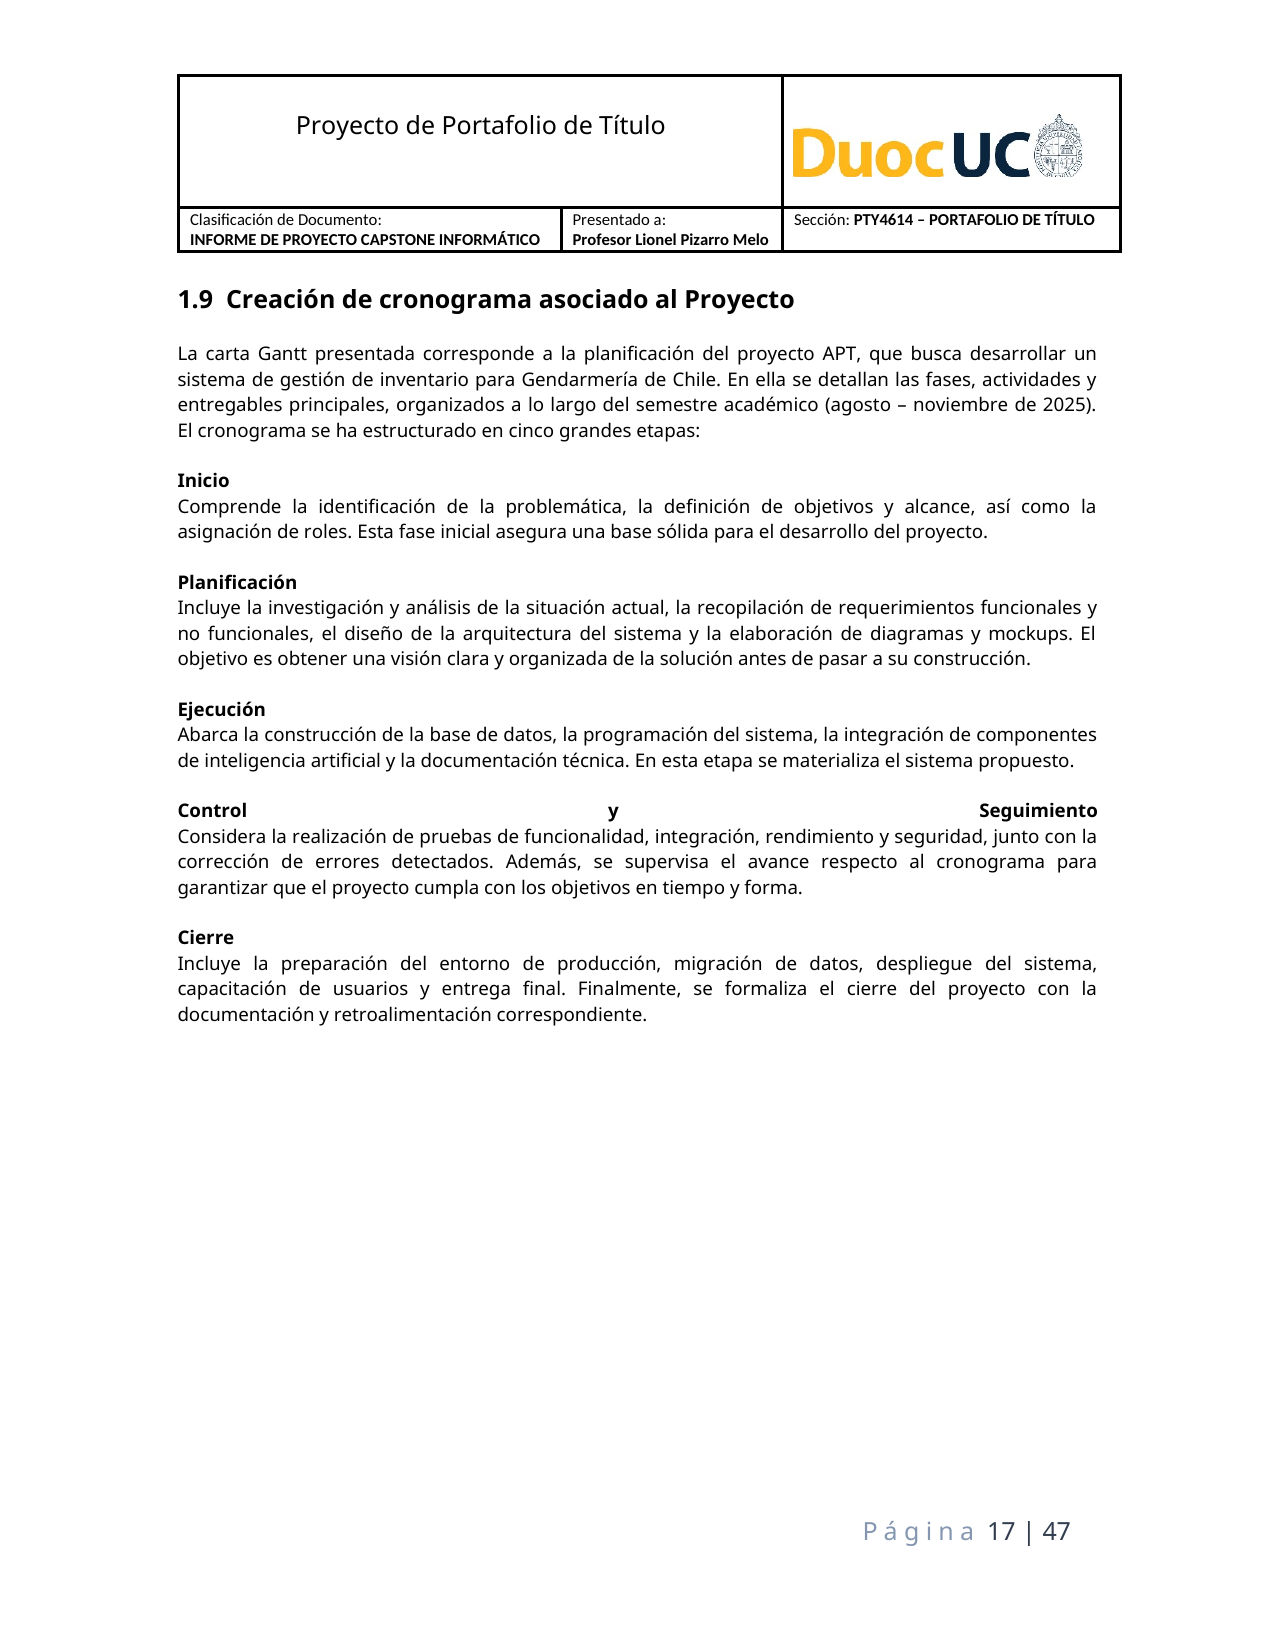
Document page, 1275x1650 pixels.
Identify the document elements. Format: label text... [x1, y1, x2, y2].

subtitle Creación de cronograma asociado al Proyecto [177, 281, 1098, 315]
text Planificación Incluye la investigación y análisis de la situación actual, la recopilación de requerimientos funcionales y no funcionales, el diseño de la arquitectura del sistema y la elaboración de diagramas y mockups. El objetivo es obtener una visión clara y organizada de la solución antes de pasar a su construcción. [177, 569, 1098, 671]
text La carta Gantt presentada corresponde a la planificación del proyecto APT, que busca desarrollar un sistema de gestión de inventario para Gendarmería de Chile. En ella se detallan las fases, actividades y entregables principales, organizados a lo largo del semestre académico (agosto – noviembre de 2025). El cronograma se ha estructurado en cinco grandes etapas: [177, 340, 1098, 442]
text Control y Seguimiento Considera la realización de pruebas de funcionalidad, integración, rendimiento y seguridad, junto con la corrección de errores detectados. Además, se supervisa el avance respecto al cronograma para garantizar que el proyecto cumpla con los objetivos en tiempo y forma. [177, 798, 1098, 900]
text Ejecución Abarca la construcción de la base de datos, la programación del sistema, la integración de componentes de inteligencia artificial y la documentación técnica. En esta etapa se materializa el sistema propuesto. [177, 696, 1098, 773]
picture [791, 113, 1083, 176]
text Cierre Incluye la preparación del entorno de producción, migración de datos, despliegue del sistema, capacitación de usuarios y entrega final. Finalmente, se formaliza el cierre del proyecto con la documentación y retroalimentación correspondiente. [177, 925, 1098, 1027]
text Inicio Comprende la identificación de la problemática, la definición de objetivos y alcance, así como la asignación de roles. Esta fase inicial asegura una base sólida para el desarrollo del proyecto. [177, 467, 1098, 544]
